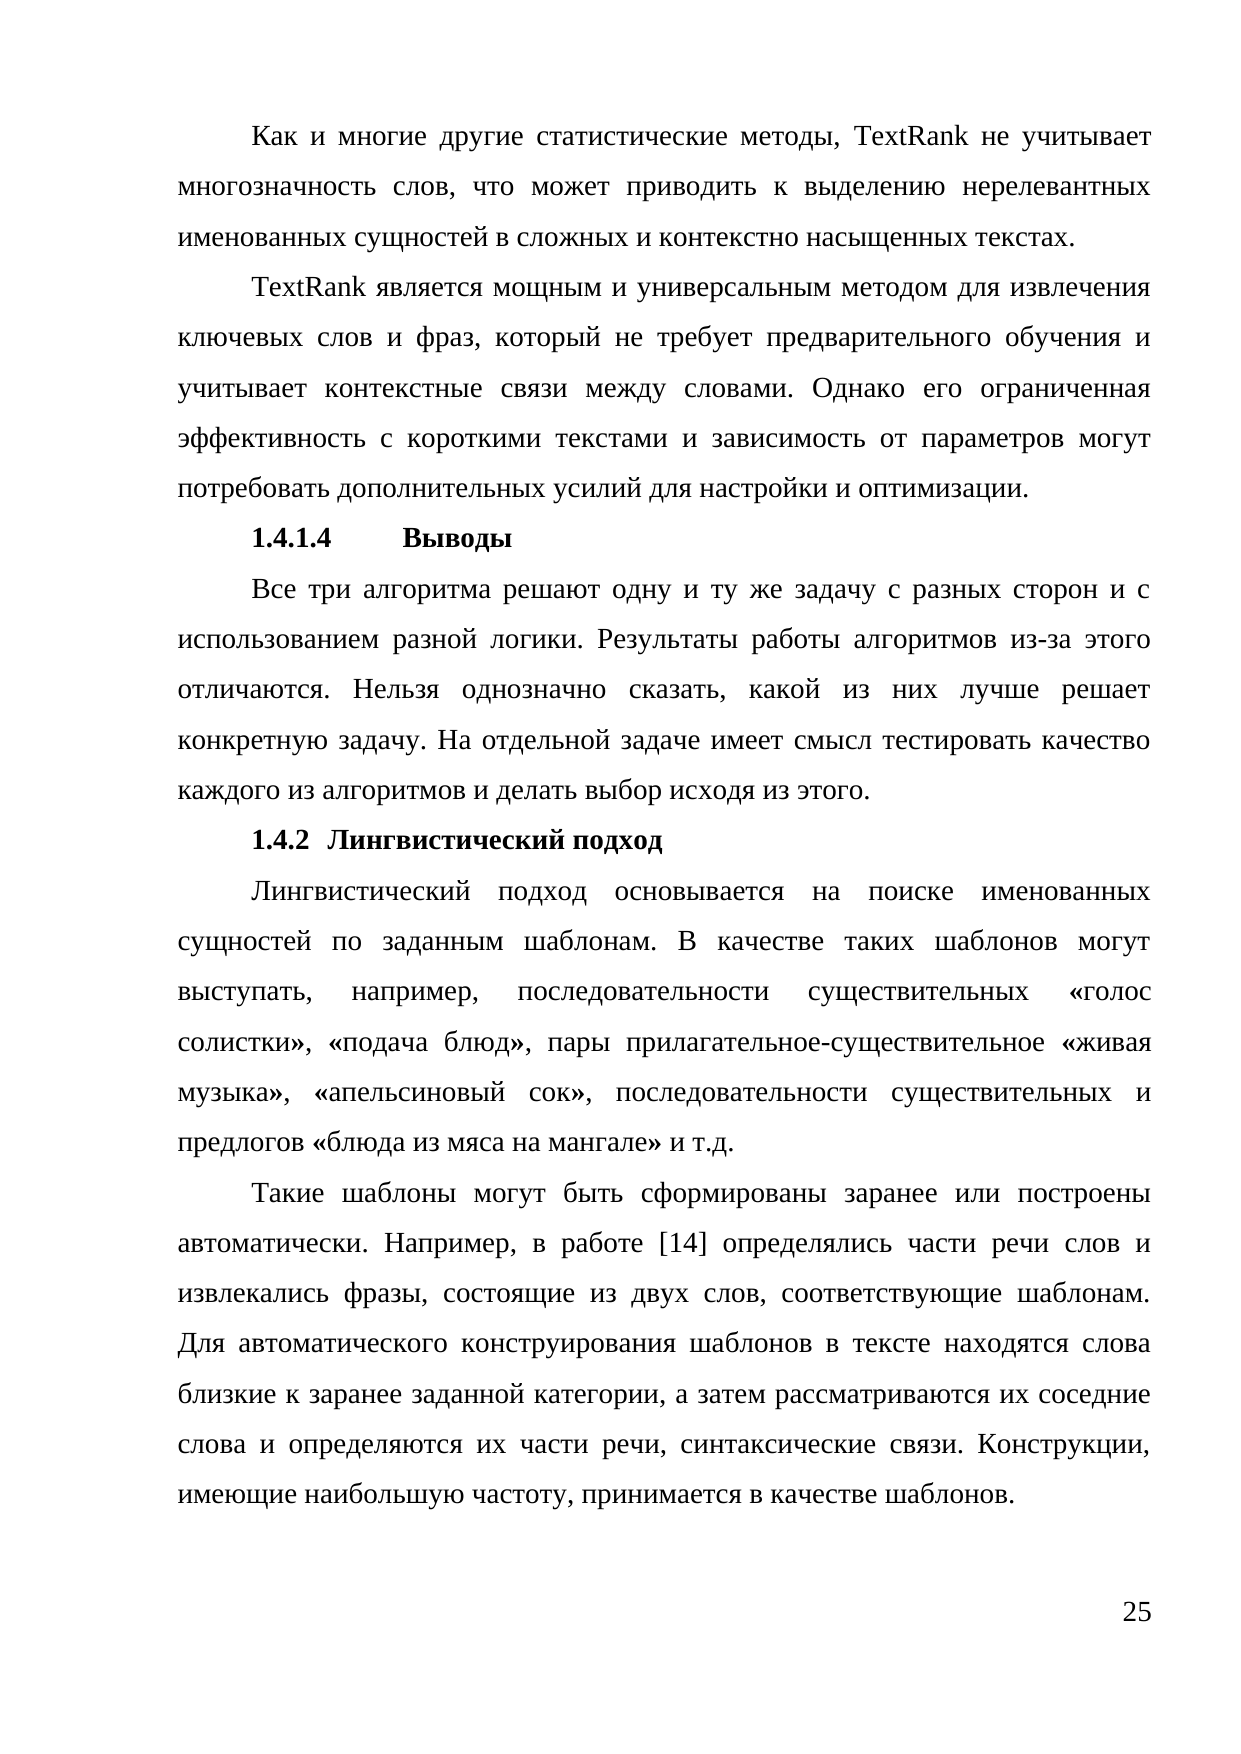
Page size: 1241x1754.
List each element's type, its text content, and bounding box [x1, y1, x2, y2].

subtitle Лингвистический подход [177, 822, 1152, 856]
subtitle Выводы [177, 521, 1152, 554]
text Лингвистический подход основывается на поиске именованных сущностей по заданным шаблонам. В качестве таких шаблонов могут выступать, например, последовательности существительных «голос солистки», «подача блюд», пары прилагательное-существительное «живая музыка», «апельсиновый сок», последовательности существительных и предлогов «блюда из мяса на мангале» и т.д. [177, 873, 1152, 1158]
text Все три алгоритма решают одну и ту же задачу с разных сторон и с использованием разной логики. Результаты работы алгоритмов из-за этого отличаются. Нельзя однозначно сказать, какой из них лучше решает конкретную задачу. На отдельной задаче имеет смысл тестировать качество каждого из алгоритмов и делать выбор исходя из этого. [177, 571, 1152, 806]
text Как и многие другие статистические методы, TextRank не учитывает многозначность слов, что может приводить к выделению нерелевантных именованных сущностей в сложных и контекстно насыщенных текстах. [177, 118, 1152, 252]
text TextRank является мощным и универсальным методом для извлечения ключевых слов и фраз, который не требует предварительного обучения и учитывает контекстные связи между словами. Однако его ограниченная эффективность с короткими текстами и зависимость от параметров могут потребовать дополнительных усилий для настройки и оптимизации. [177, 269, 1152, 504]
text Такие шаблоны могут быть сформированы заранее или построены автоматически. Например, в работе [14] определялись части речи слов и извлекались фразы, состоящие из двух слов, соответствующие шаблонам. Для автоматического конструирования шаблонов в тексте находятся слова близкие к заранее заданной категории, а затем рассматриваются их соседние слова и определяются их части речи, синтаксические связи. Конструкции, имеющие наибольшую частоту, принимается в качестве шаблонов. [177, 1175, 1152, 1510]
